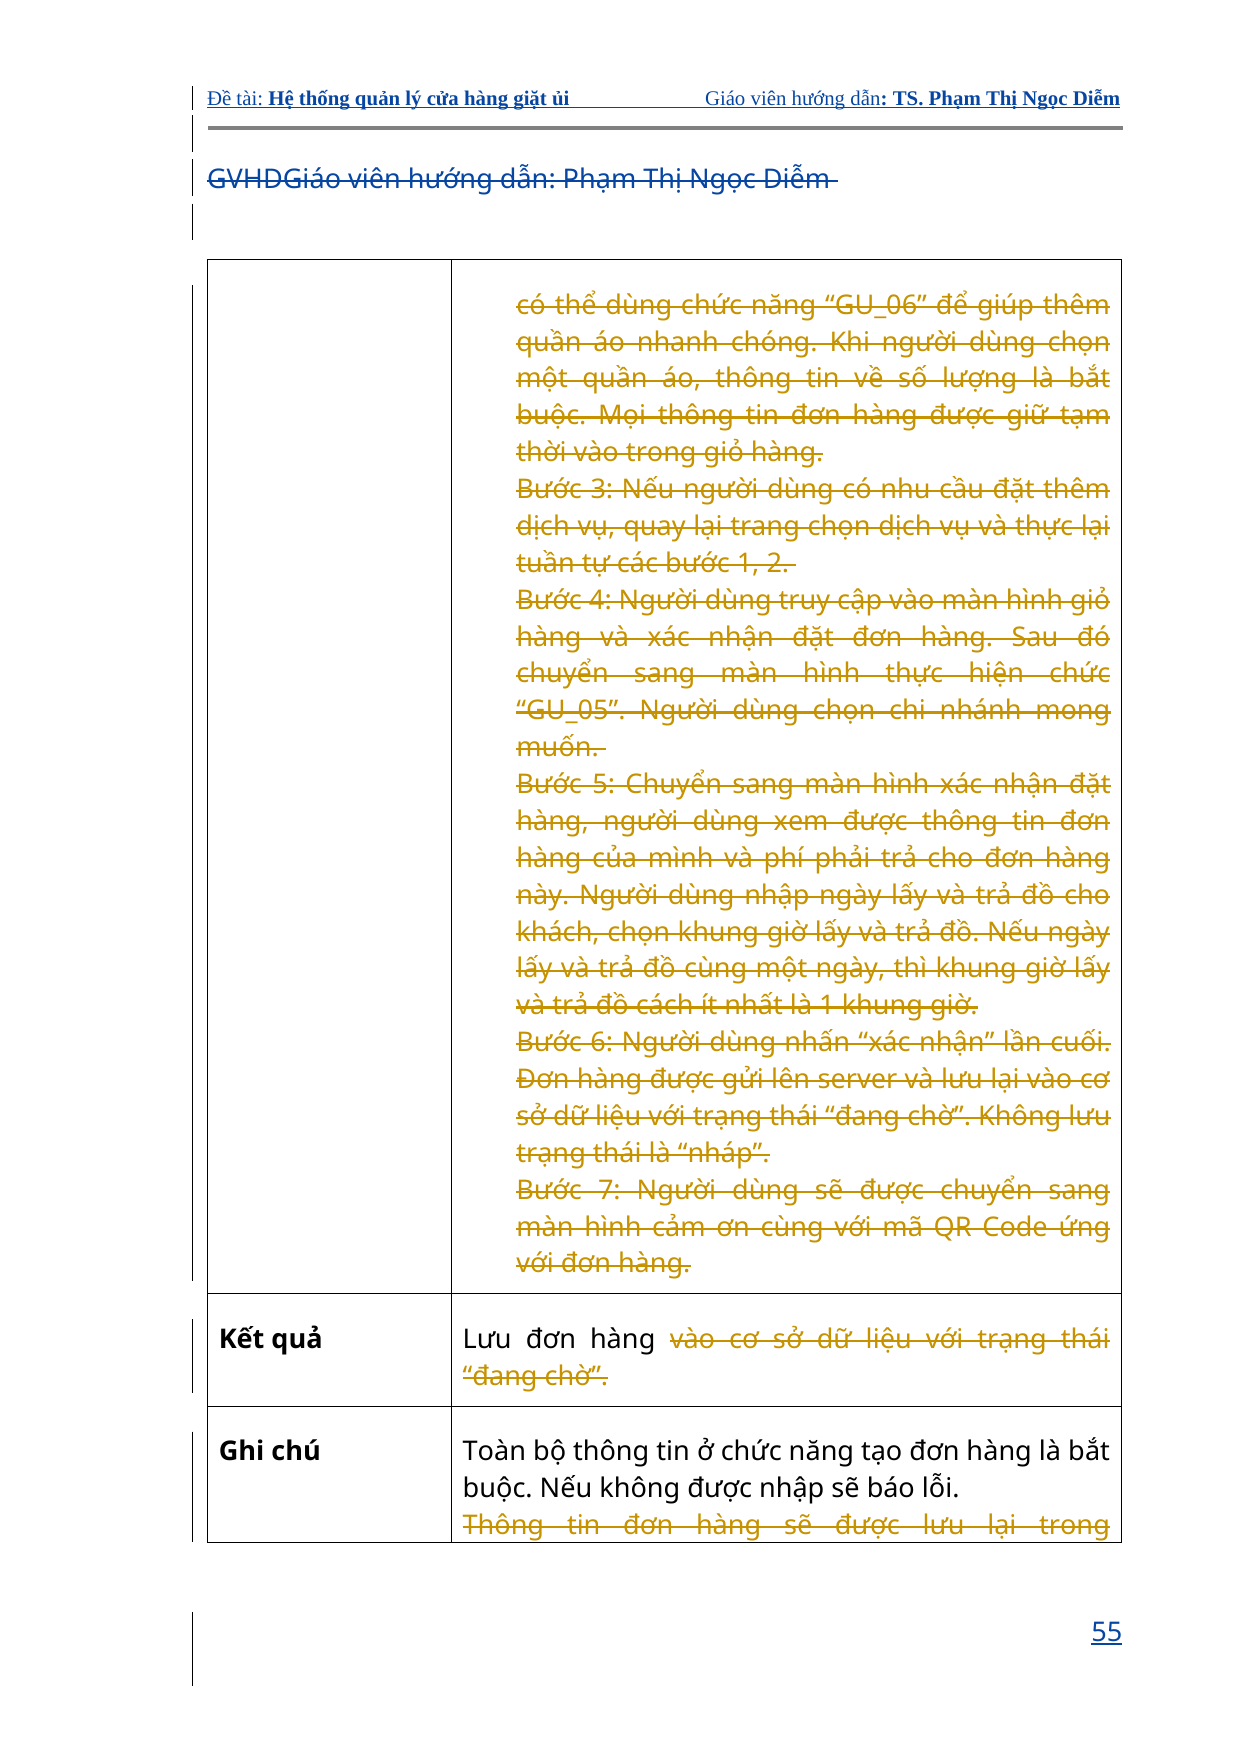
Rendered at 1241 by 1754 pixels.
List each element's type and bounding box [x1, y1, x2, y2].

table_cell [208, 1294, 451, 1406]
table_cell [208, 260, 451, 1293]
table_cell [452, 260, 1121, 1293]
table_cell [452, 1294, 1121, 1406]
table_cell [452, 1407, 1121, 1542]
table_cell [208, 1407, 451, 1542]
